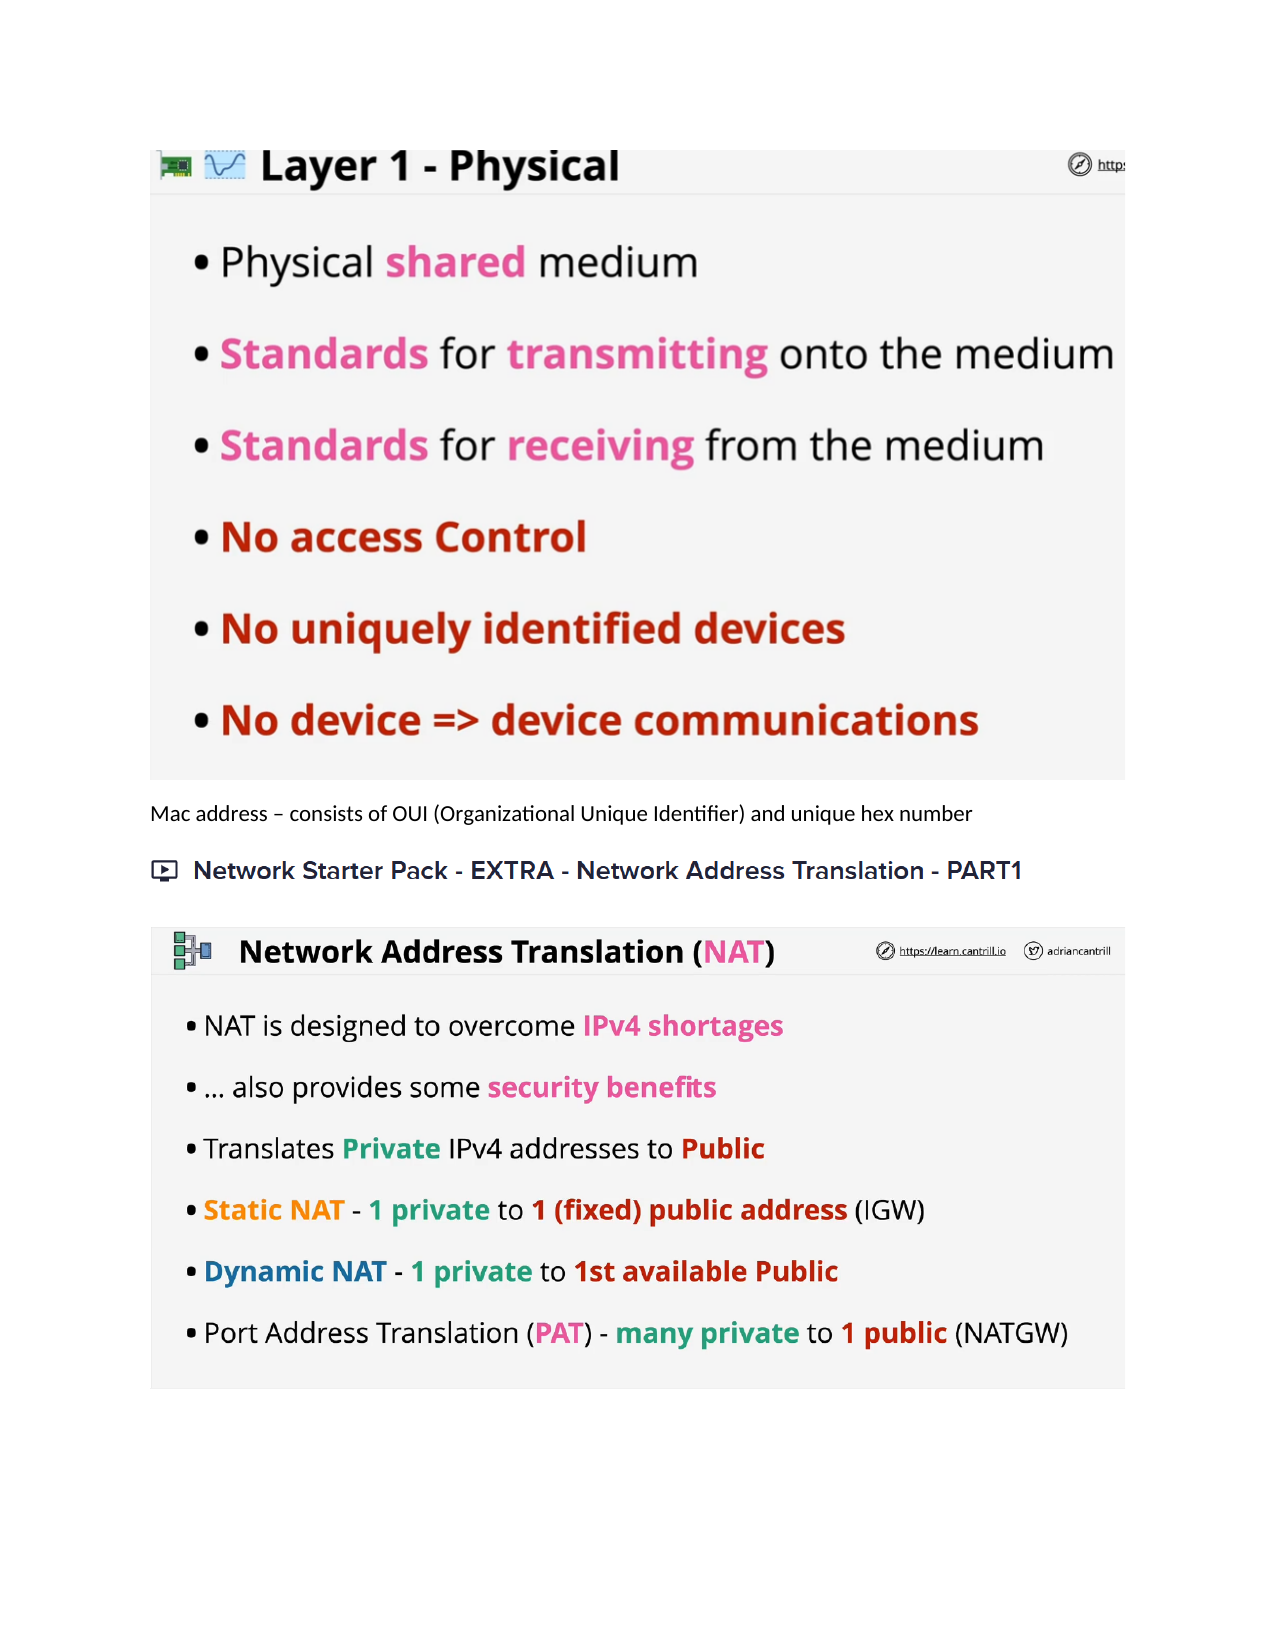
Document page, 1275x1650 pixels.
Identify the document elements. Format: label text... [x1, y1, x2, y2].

picture [150, 845, 1125, 1389]
picture [150, 150, 1125, 780]
text Mac address – consists of OUI (Organizational Unique Identifier) and unique hex number [150, 799, 1125, 827]
